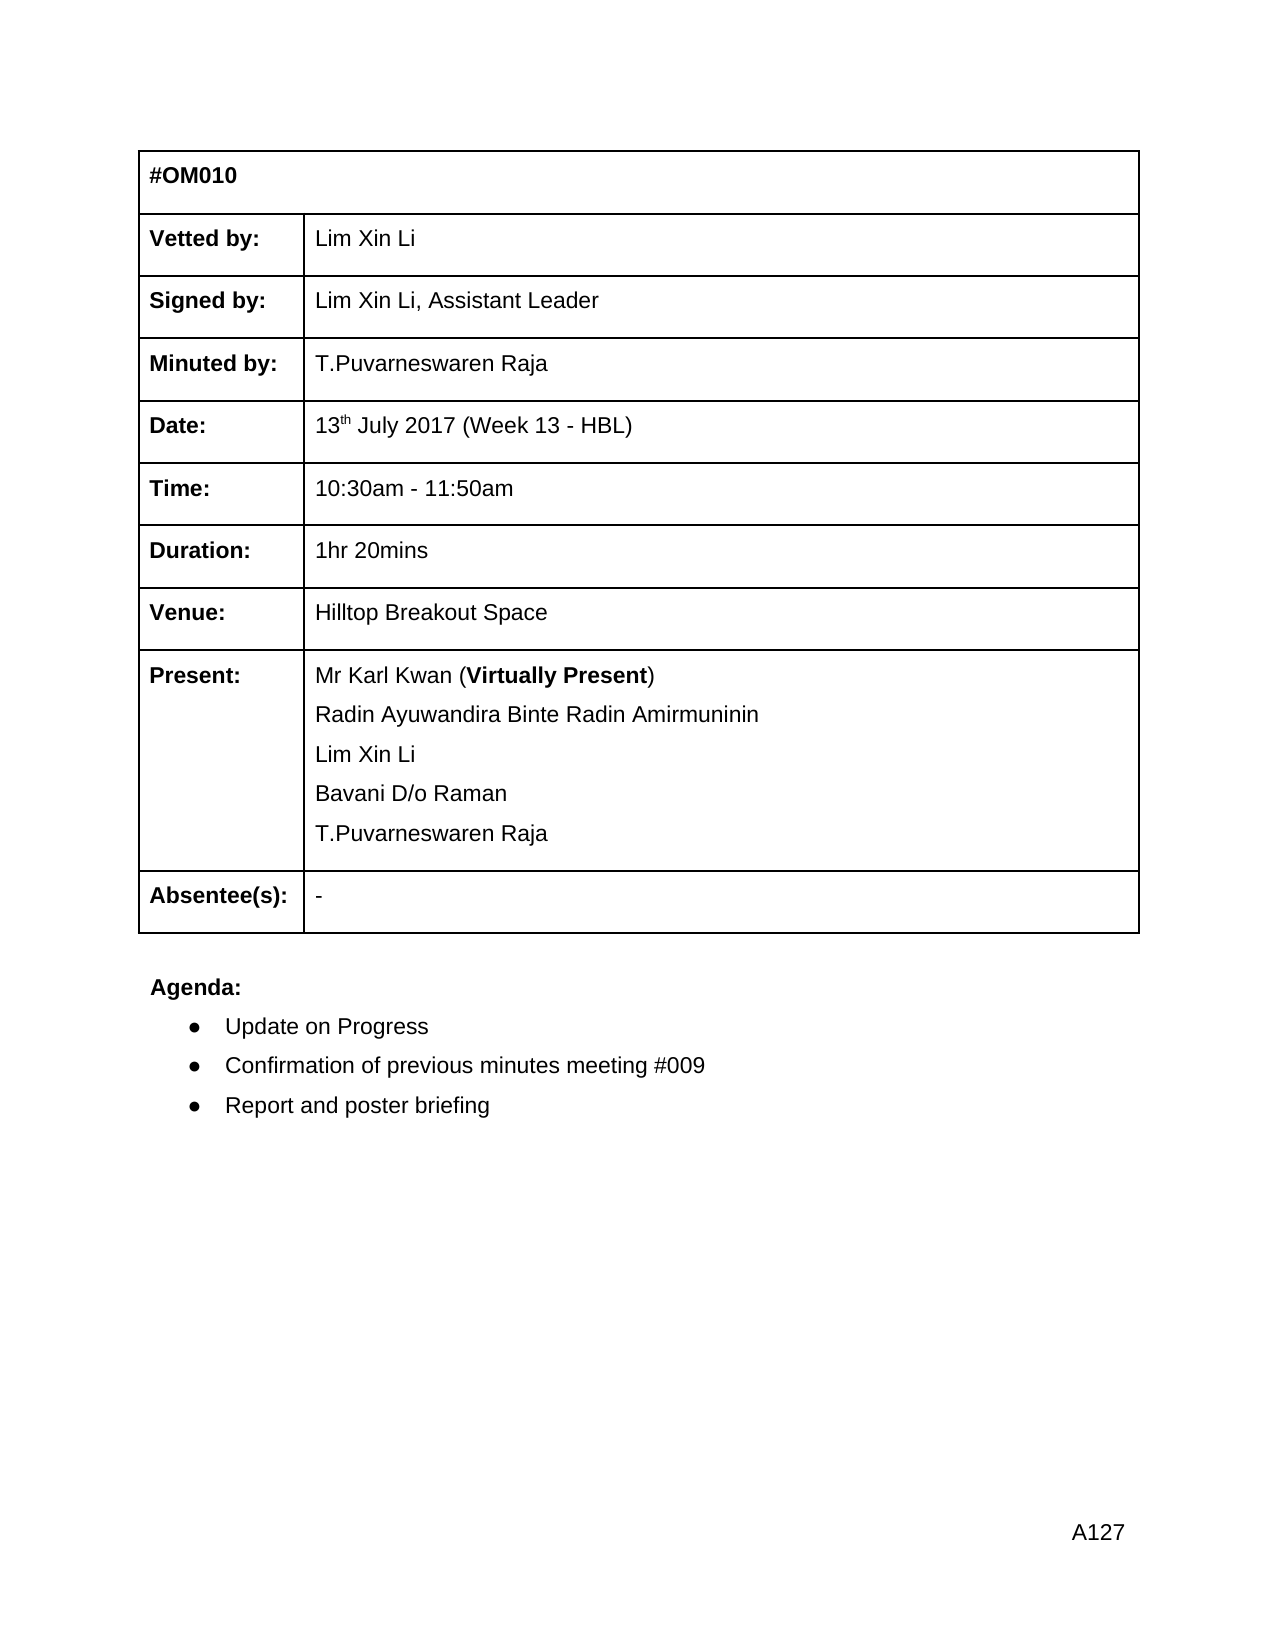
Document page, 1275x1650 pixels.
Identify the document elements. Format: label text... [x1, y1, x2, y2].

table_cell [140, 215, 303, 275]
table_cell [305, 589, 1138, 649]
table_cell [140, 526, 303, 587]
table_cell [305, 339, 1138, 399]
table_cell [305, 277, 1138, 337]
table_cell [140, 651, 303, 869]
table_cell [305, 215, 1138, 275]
text Agenda: [150, 973, 1125, 1000]
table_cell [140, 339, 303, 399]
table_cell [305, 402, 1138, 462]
list Report and poster briefing [187, 1092, 1125, 1118]
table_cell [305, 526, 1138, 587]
list Update on Progress [187, 1013, 1125, 1039]
list Confirmation of previous minutes meeting #009 [187, 1052, 1125, 1079]
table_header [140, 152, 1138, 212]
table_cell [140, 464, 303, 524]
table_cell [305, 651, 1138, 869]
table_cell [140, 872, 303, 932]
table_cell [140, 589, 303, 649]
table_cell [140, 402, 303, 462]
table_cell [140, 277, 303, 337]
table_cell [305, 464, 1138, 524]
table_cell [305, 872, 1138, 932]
